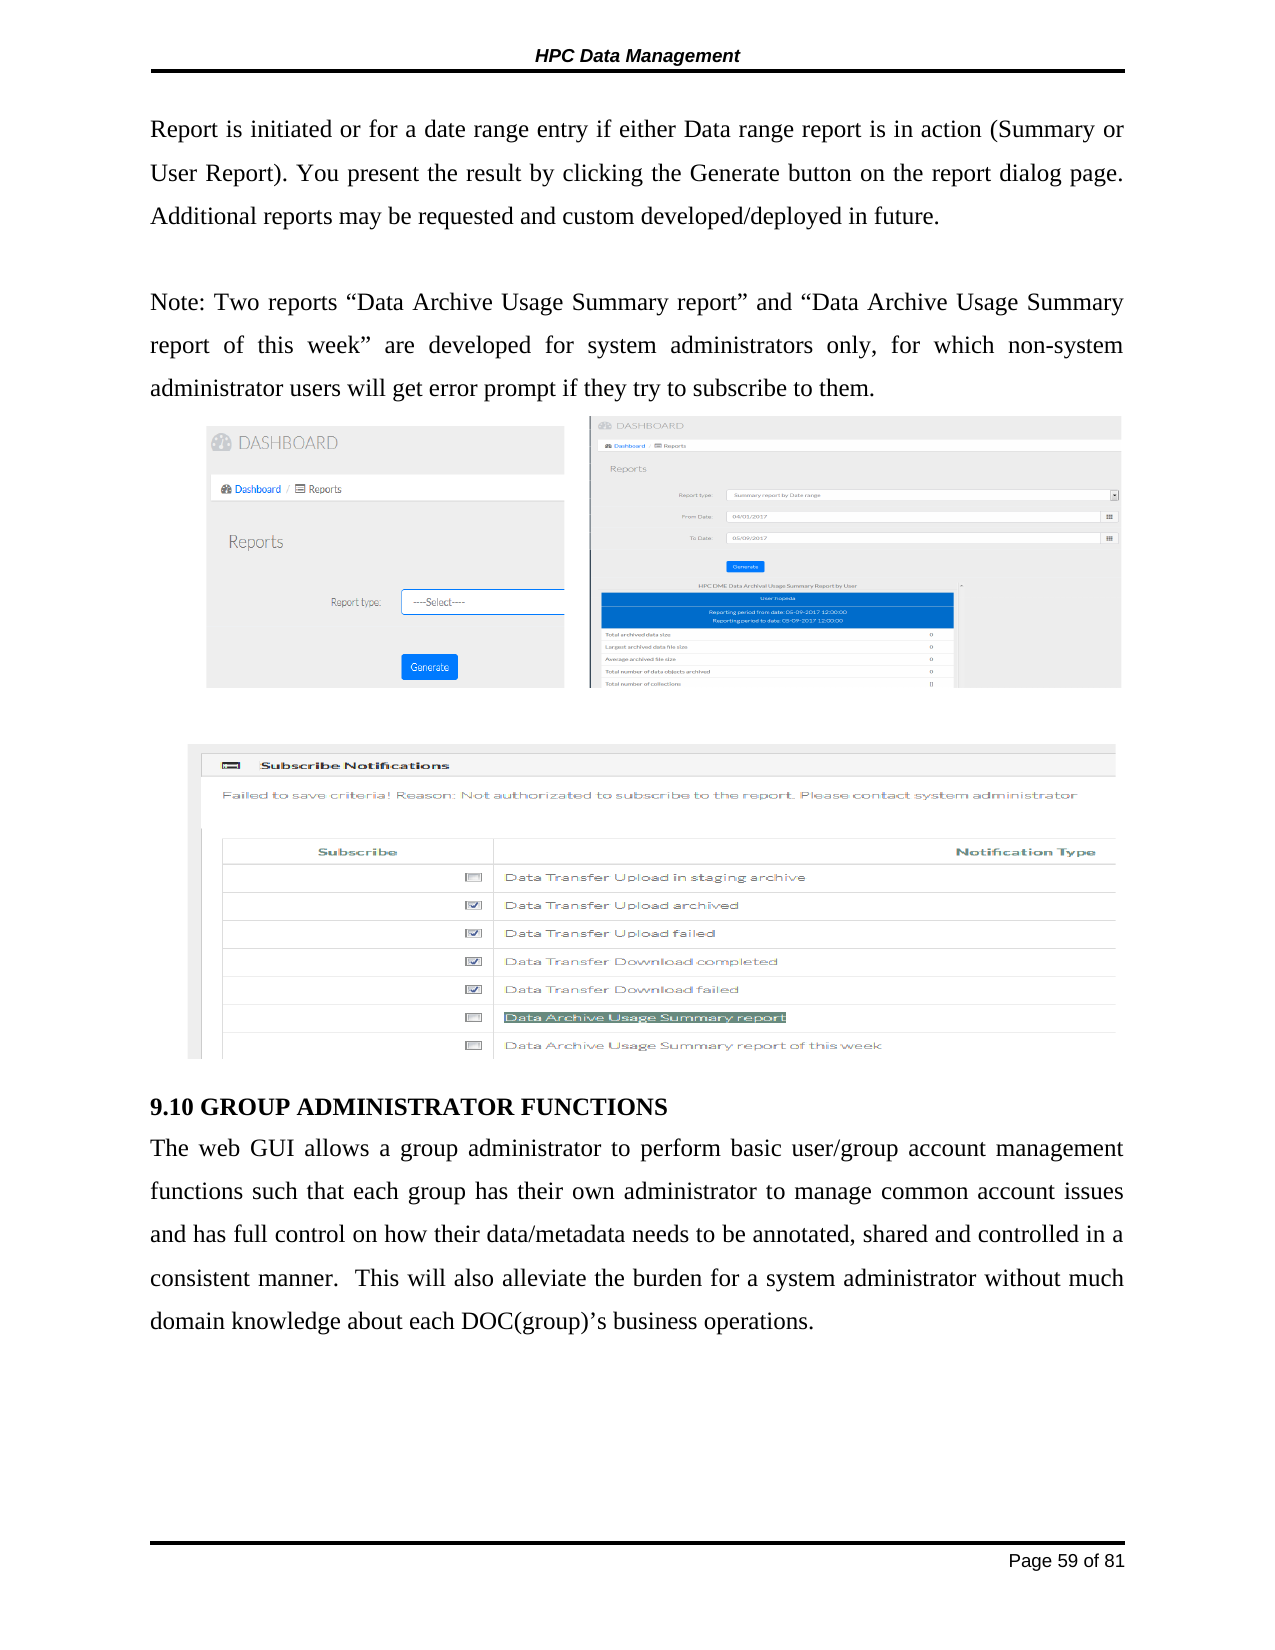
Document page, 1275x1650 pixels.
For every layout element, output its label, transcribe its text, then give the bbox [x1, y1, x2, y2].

picture [589, 416, 1122, 688]
text Note: Two reports “Data Archive Usage Summary report” and “Data Archive Usage Summary report of this week” are developed for system administrators only, for which non-system administrator users will get error prompt if they try to subscribe to them. [150, 287, 1125, 402]
picture [206, 426, 565, 688]
picture [187, 744, 1116, 1059]
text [150, 114, 1125, 229]
subtitle Group administrator functions [150, 1092, 1125, 1121]
text The web GUI allows a group administrator to perform basic user/group account management functions such that each group has their own administrator to manage common account issues and has full control on how their data/metadata needs to be annotated, shared and controlled in a consistent manner. This will also alleviate the burden for a system administrator without much domain knowledge about each DOC(group)’s business operations. [150, 1133, 1125, 1334]
